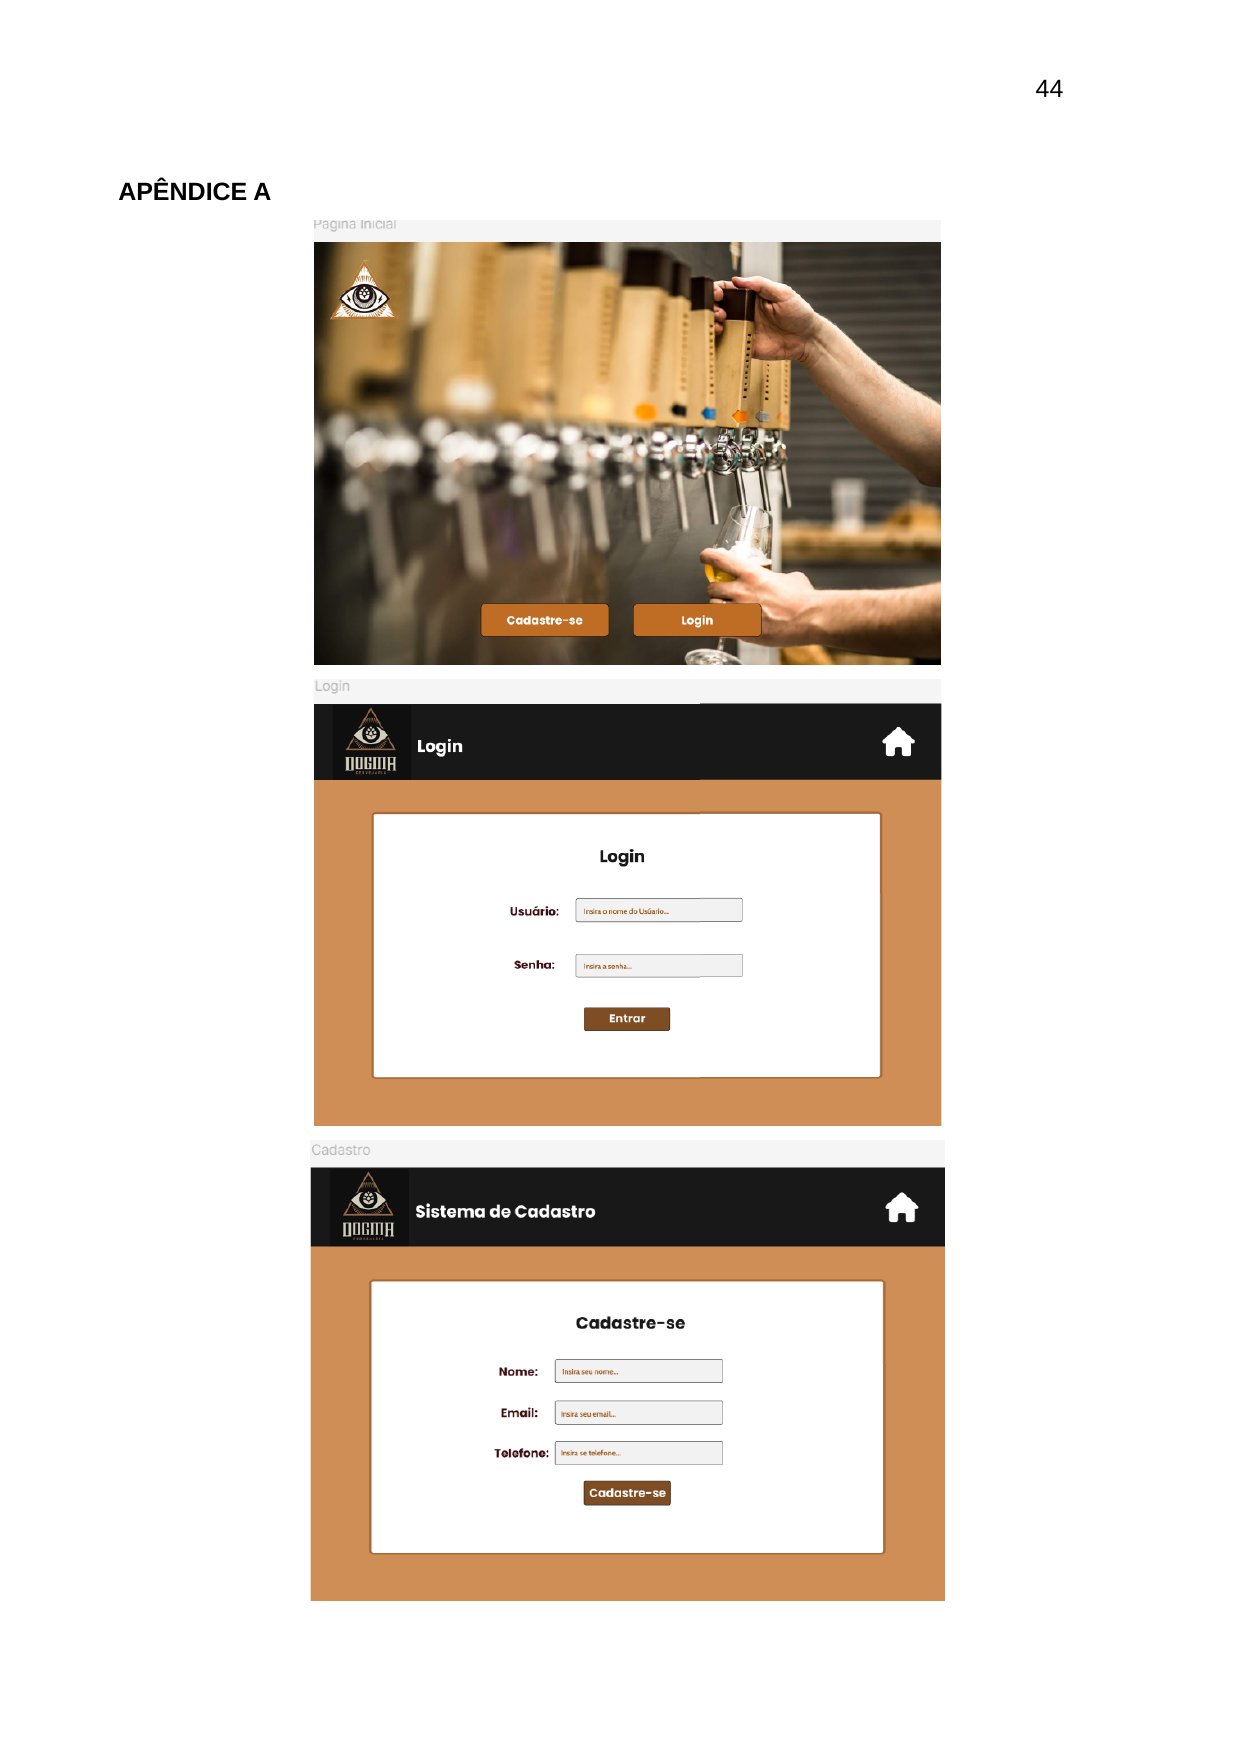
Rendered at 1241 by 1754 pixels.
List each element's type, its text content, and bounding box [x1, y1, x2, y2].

picture [310, 1140, 945, 1601]
picture [313, 679, 942, 1126]
text APÊNDICE A [118, 177, 1063, 206]
picture [314, 220, 941, 665]
